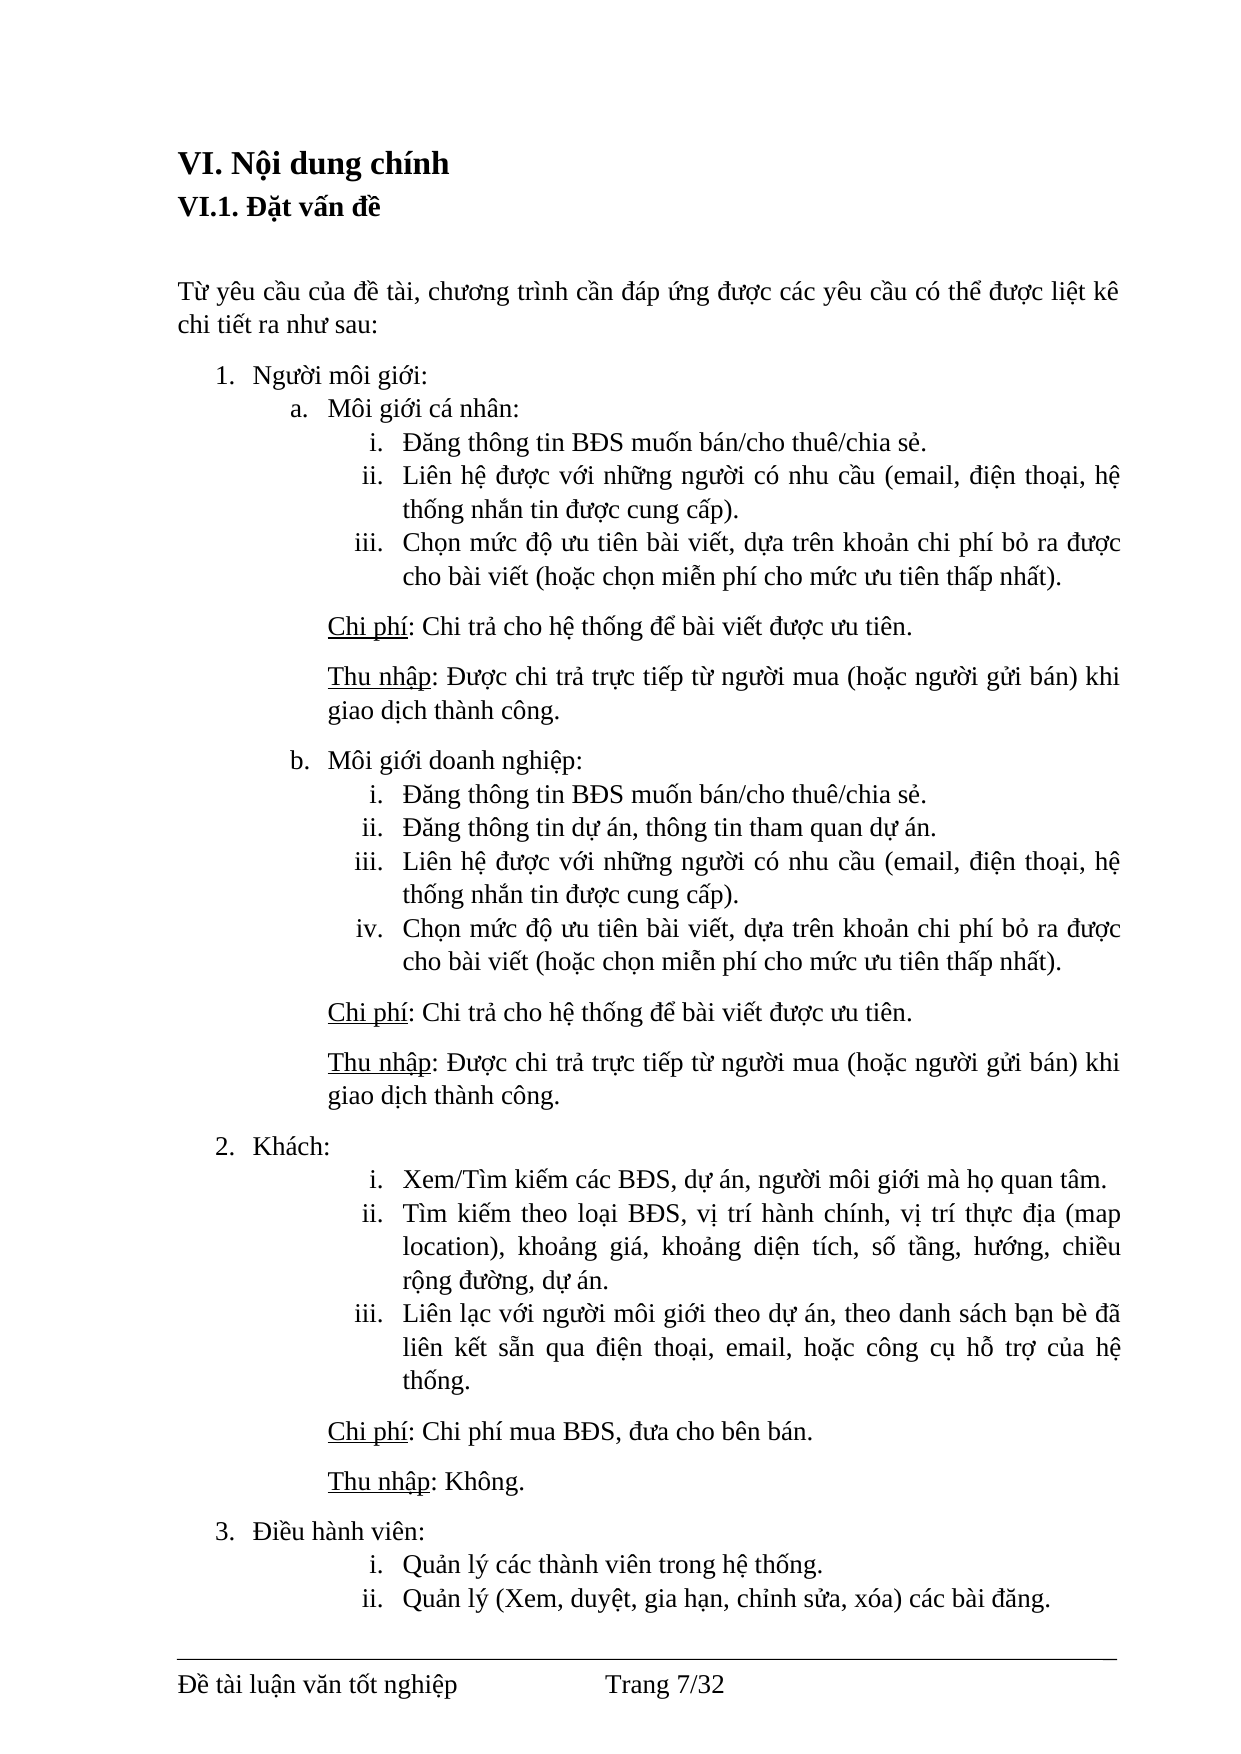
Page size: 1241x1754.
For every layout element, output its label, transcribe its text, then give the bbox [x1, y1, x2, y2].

text Chi phí: Chi trả cho hệ thống để bài viết được ưu tiên. [290, 996, 1122, 1027]
subtitle VI. Nội dung chính [177, 143, 1122, 181]
text Thu nhập: Được chi trả trực tiếp từ người mua (hoặc người gửi bán) khi giao dịch thành công. [327, 660, 1122, 725]
list Môi giới doanh nghiệp: [290, 744, 1122, 775]
list Chọn mức độ ưu tiên bài viết, dựa trên khoản chi phí bỏ ra được cho bài viết (hoặc chọn miễn phí cho mức ưu tiên thấp nhất). [383, 526, 1122, 591]
text Thu nhập: Được chi trả trực tiếp từ người mua (hoặc người gửi bán) khi giao dịch thành công. [327, 1046, 1122, 1111]
list Đăng thông tin BĐS muốn bán/cho thuê/chia sẻ. [383, 426, 1122, 457]
list Tìm kiếm theo loại BĐS, vị trí hành chính, vị trí thực địa (map location), khoảng giá, khoảng diện tích, số tầng, hướng, chiều rộng đường, dự án. [383, 1197, 1122, 1295]
list Khách: [215, 1129, 1122, 1161]
list Đăng thông tin BĐS muốn bán/cho thuê/chia sẻ. [383, 778, 1122, 809]
list Liên hệ được với những người có nhu cầu (email, điện thoại, hệ thống nhắn tin được cung cấp). [383, 459, 1122, 524]
text Từ yêu cầu của đề tài, chương trình cần đáp ứng được các yêu cầu có thể được liệt kê chi tiết ra như sau: [177, 275, 1122, 340]
text Thu nhập: Không. [252, 1465, 1122, 1496]
text Chi phí: Chi trả cho hệ thống để bài viết được ưu tiên. [290, 610, 1122, 641]
list Liên hệ được với những người có nhu cầu (email, điện thoại, hệ thống nhắn tin được cung cấp). [383, 845, 1122, 909]
list Liên lạc với người môi giới theo dự án, theo danh sách bạn bè đã liên kết sẵn qua điện thoại, email, hoặc công cụ hỗ trợ của hệ thống. [383, 1297, 1122, 1396]
list Đăng thông tin dự án, thông tin tham quan dự án. [383, 811, 1122, 842]
list Môi giới cá nhân: [290, 392, 1122, 423]
subtitle VI.1. Đặt vấn đề [177, 189, 1122, 222]
list Quản lý (Xem, duyệt, gia hạn, chỉnh sửa, xóa) các bài đăng. [383, 1582, 1122, 1613]
list Xem/Tìm kiếm các BĐS, dự án, người môi giới mà họ quan tâm. [383, 1163, 1122, 1194]
list Chọn mức độ ưu tiên bài viết, dựa trên khoản chi phí bỏ ra được cho bài viết (hoặc chọn miễn phí cho mức ưu tiên thấp nhất). [383, 912, 1122, 977]
list Điều hành viên: [215, 1515, 1122, 1546]
list Người môi giới: [215, 359, 1122, 390]
list Quản lý các thành viên trong hệ thống. [383, 1548, 1122, 1580]
text Chi phí: Chi phí mua BĐS, đưa cho bên bán. [290, 1414, 1122, 1446]
